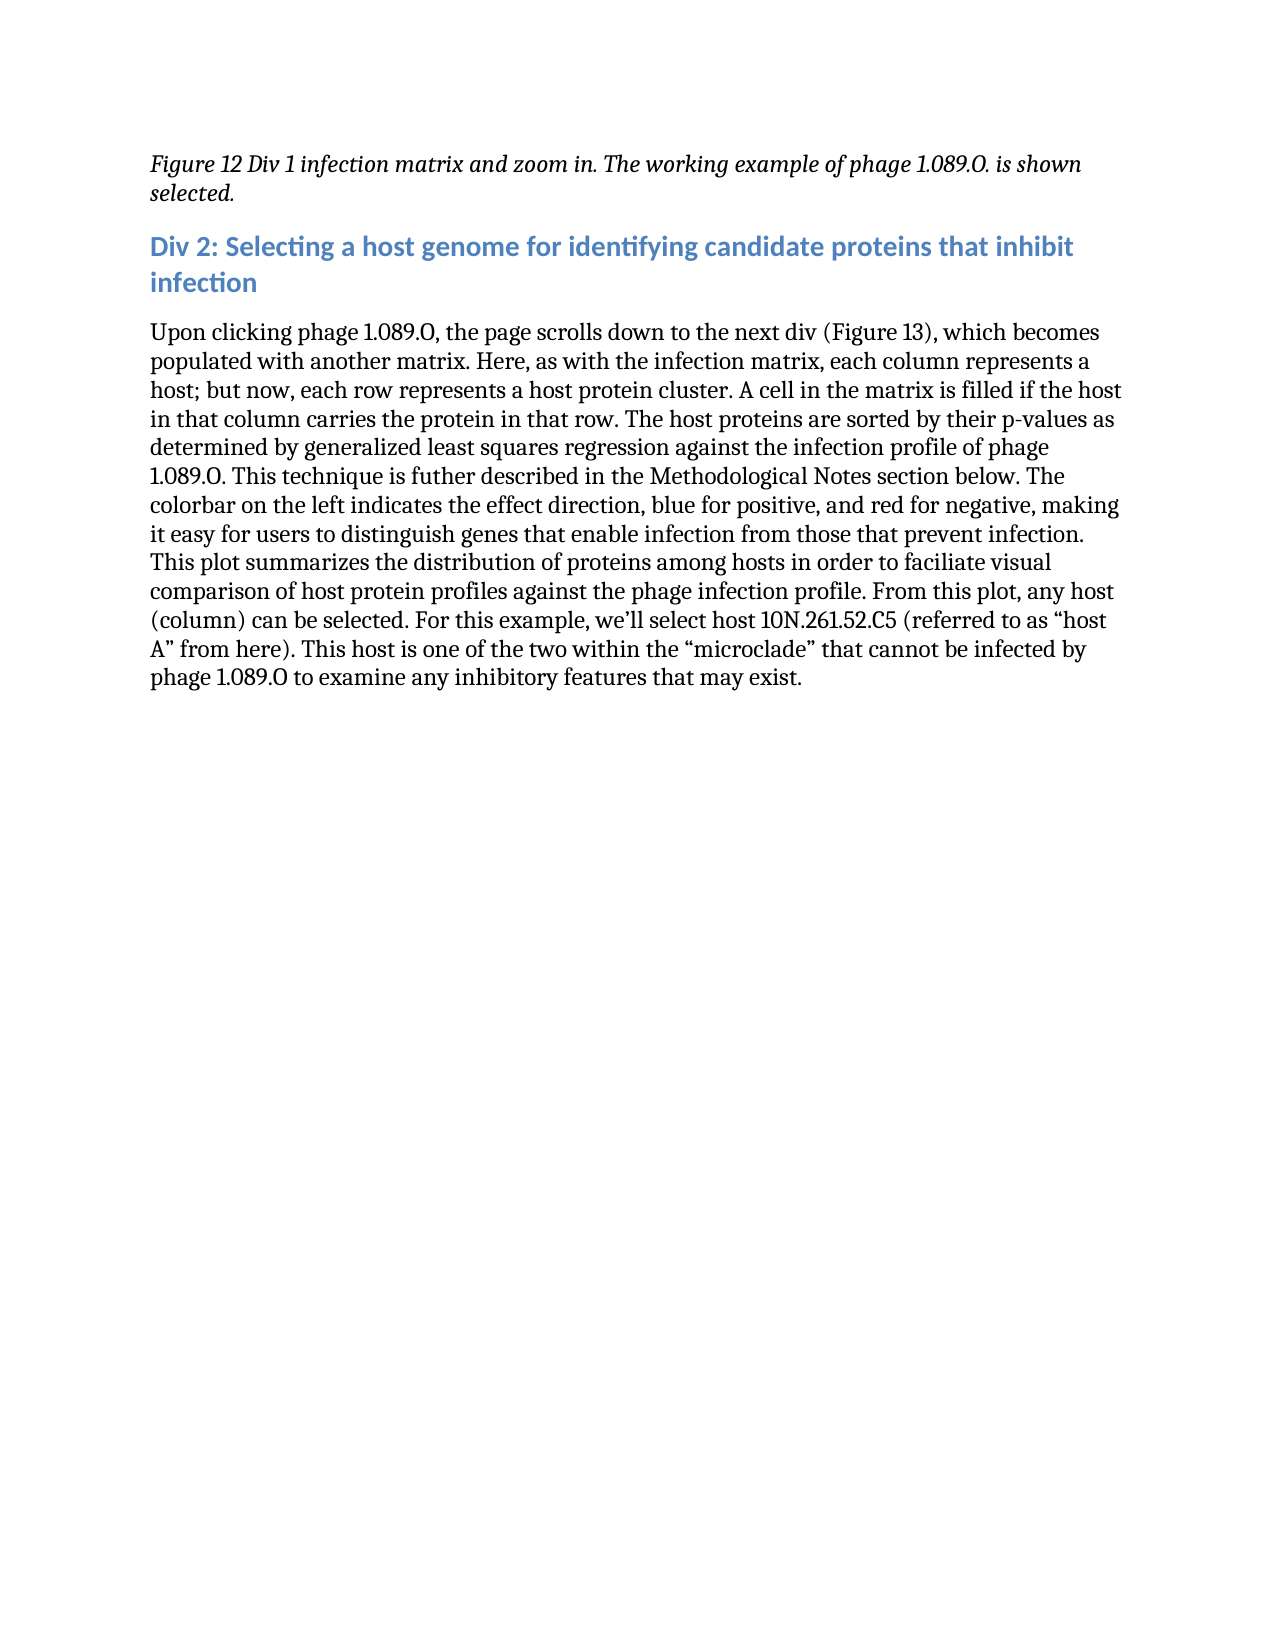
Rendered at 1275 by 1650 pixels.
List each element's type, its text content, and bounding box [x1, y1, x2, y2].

subtitle Div 2: Selecting a host genome for identifying candidate proteins that inhibit infection [150, 228, 1125, 299]
text Figure 12 Div 1 infection matrix and zoom in. The working example of phage 1.089.O. is shown selected. [150, 150, 1125, 207]
text Upon clicking phage 1.089.O, the page scrolls down to the next div (Figure 13), which becomes populated with another matrix. Here, as with the infection matrix, each column represents a host; but now, each row represents a host protein cluster. A cell in the matrix is filled if the host in that column carries the protein in that row. The host proteins are sorted by their p-values as determined by generalized least squares regression against the infection profile of phage 1.089.O. This technique is futher described in the Methodological Notes section below. The colorbar on the left indicates the effect direction, blue for positive, and red for negative, making it easy for users to distinguish genes that enable infection from those that prevent infection. This plot summarizes the distribution of proteins among hosts in order to faciliate visual comparison of host protein profiles against the phage infection profile. From this plot, any host (column) can be selected. For this example, we’ll select host 10N.261.52.C5 (referred to as “host A” from here). This host is one of the two within the “microclade” that cannot be infected by phage 1.089.O to examine any inhibitory features that may exist. [150, 318, 1125, 692]
